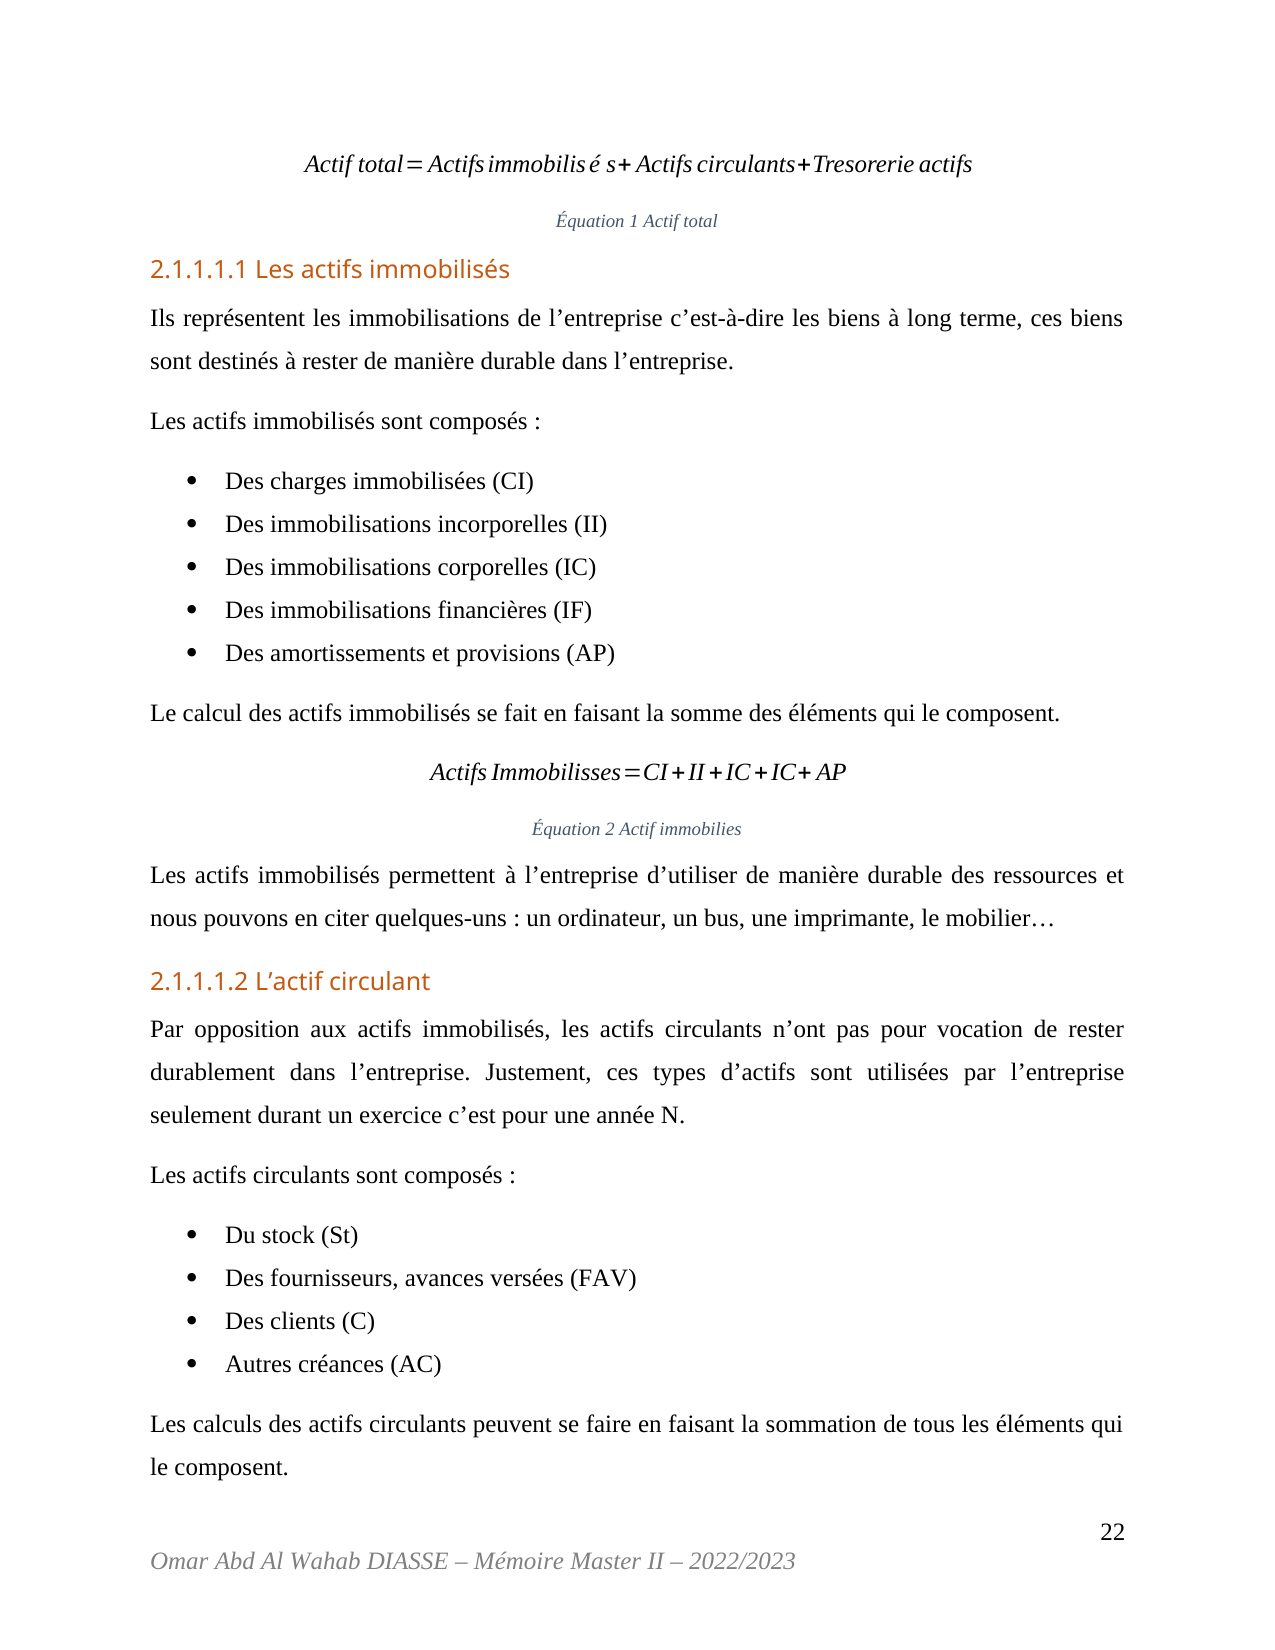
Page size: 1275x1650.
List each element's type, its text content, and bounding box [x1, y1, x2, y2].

list Des amortissements et provisions (AP) [187, 638, 1125, 667]
subtitle Les actifs immobilisés [150, 252, 1125, 286]
list Des charges immobilisées (CI) [187, 466, 1125, 495]
text Les actifs circulants sont composés : [150, 1160, 1125, 1189]
text Les actifs immobilisés sont composés : [150, 406, 1125, 435]
text Équation 2 Actif immobilies [150, 818, 1125, 839]
list Des immobilisations corporelles (IC) [187, 552, 1125, 581]
text Les calculs des actifs circulants peuvent se faire en faisant la sommation de tous les éléments qui le composent. [150, 1409, 1125, 1481]
list Des immobilisations financières (IF) [187, 595, 1125, 624]
list Des clients (C) [187, 1306, 1125, 1335]
list Autres créances (AC) [187, 1349, 1125, 1378]
text Par opposition aux actifs immobilisés, les actifs circulants n’ont pas pour vocation de rester durablement dans l’entreprise. Justement, ces types d’actifs sont utilisées par l’entreprise seulement durant un exercice c’est pour une année N. [150, 1014, 1125, 1129]
text Le calcul des actifs immobilisés se fait en faisant la somme des éléments qui le composent. [150, 698, 1125, 727]
list Des immobilisations incorporelles (II) [187, 509, 1125, 538]
list Des fournisseurs, avances versées (FAV) [187, 1263, 1125, 1292]
list Du stock (St) [187, 1220, 1125, 1249]
text Ils représentent les immobilisations de l’entreprise c’est-à-dire les biens à long terme, ces biens sont destinés à rester de manière durable dans l’entreprise. [150, 303, 1125, 375]
text Les actifs immobilisés permettent à l’entreprise d’utiliser de manière durable des ressources et nous pouvons en citer quelques-uns : un ordinateur, un bus, une imprimante, le mobilier… [150, 860, 1125, 932]
subtitle L’actif circulant [150, 963, 1125, 997]
